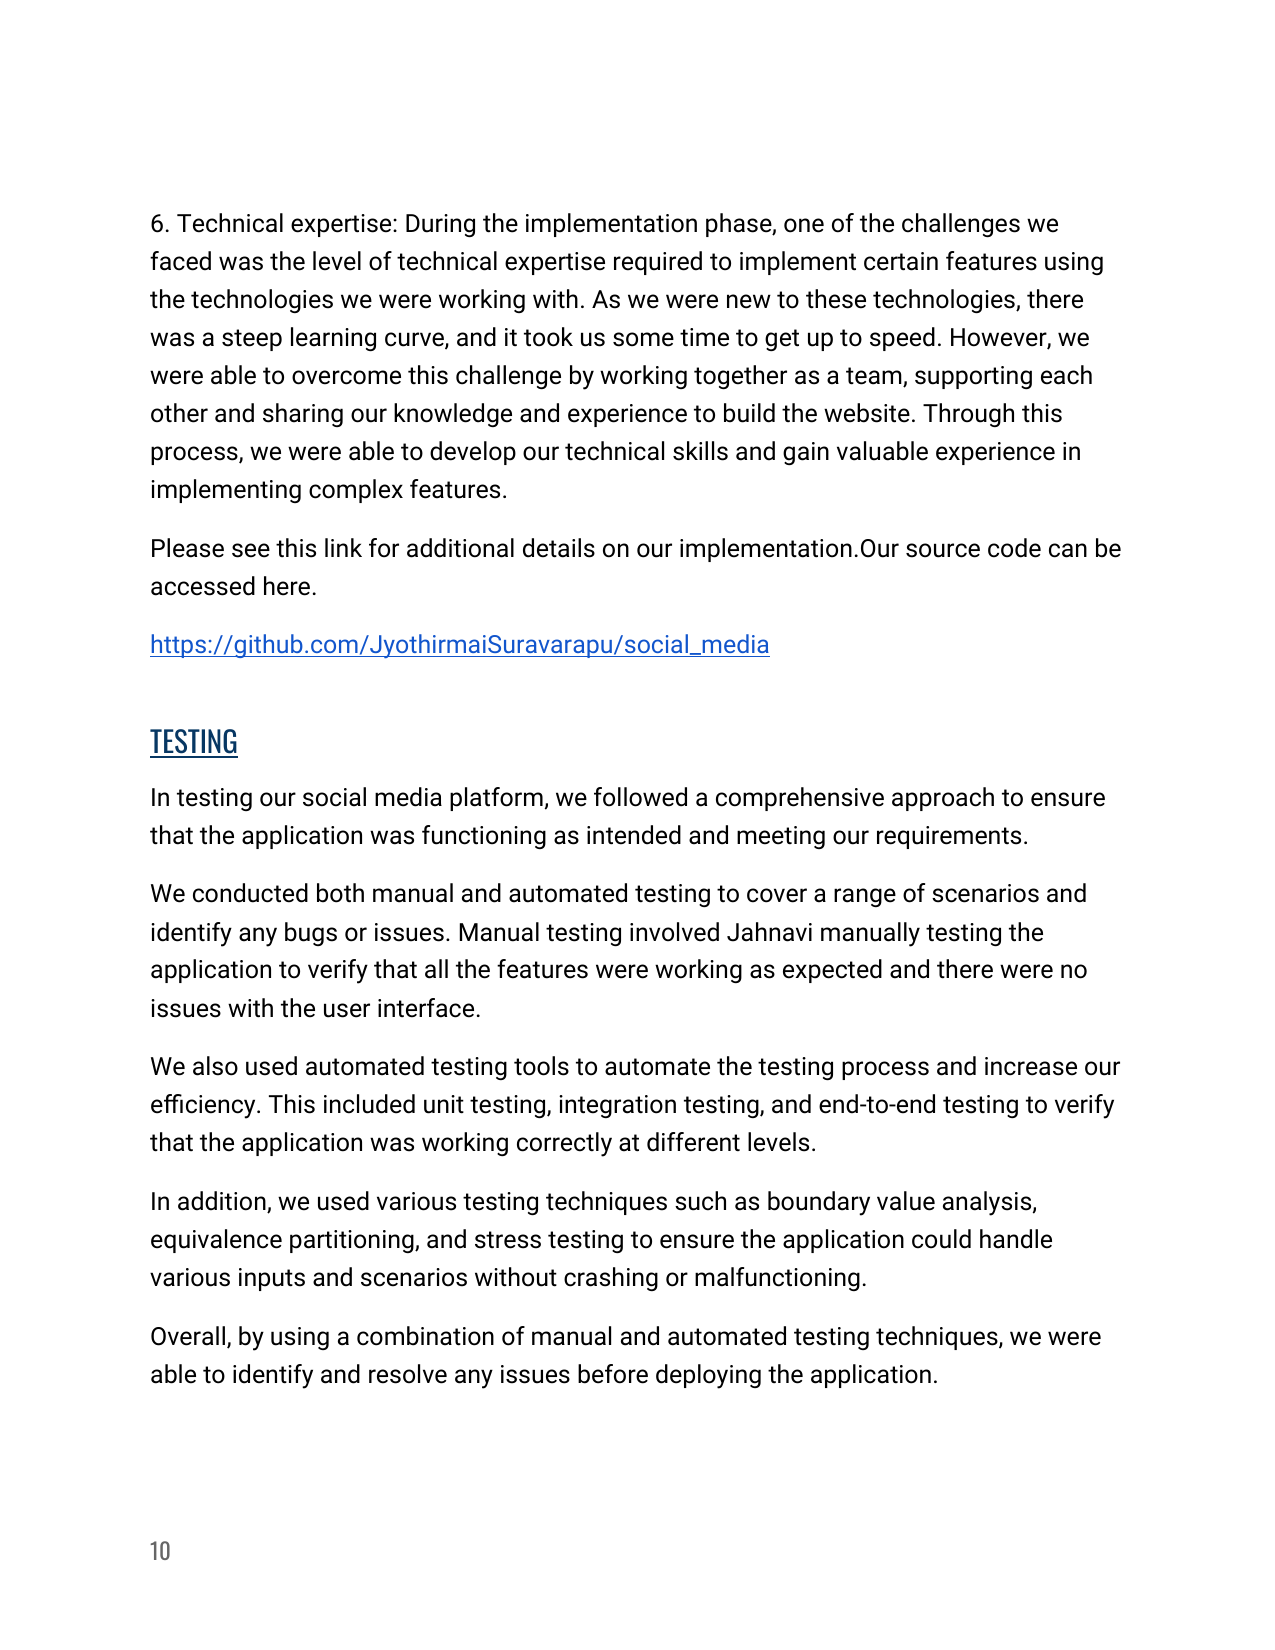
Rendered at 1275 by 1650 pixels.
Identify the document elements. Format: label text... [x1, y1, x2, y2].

text Overall, by using a combination of manual and automated testing techniques, we were able to identify and resolve any issues before deploying the application. [150, 1322, 1125, 1390]
text We also used automated testing tools to automate the testing process and increase our efficiency. This included unit testing, integration testing, and end-to-end testing to verify that the application was working correctly at different levels. [150, 1053, 1125, 1158]
text In addition, we used various testing techniques such as boundary value analysis, equivalence partitioning, and stress testing to ensure the application could handle various inputs and scenarios without crashing or malfunctioning. [150, 1187, 1125, 1293]
text 6. Technical expertise: During the implementation phase, one of the challenges we faced was the level of technical expertise required to implement certain features using the technologies we were working with. As we were new to these technologies, there was a steep learning curve, and it took us some time to get up to speed. However, we were able to overcome this challenge by working together as a team, supporting each other and sharing our knowledge and experience to build the website. Through this process, we were able to develop our technical skills and gain valuable experience in implementing complex features. [150, 209, 1125, 504]
text https://github.com/JyothirmaiSuravarapu/social_media [150, 631, 1125, 660]
subtitle TESTING [150, 719, 1125, 762]
text We conducted both manual and automated testing to cover a range of scenarios and identify any bugs or issues. Manual testing involved Jahnavi manually testing the application to verify that all the features were working as expected and there were no issues with the user interface. [150, 880, 1125, 1023]
text Please see this link for additional details on our implementation.Our source code can be accessed here. [150, 534, 1125, 601]
text In testing our social media platform, we followed a comprehensive approach to ensure that the application was functioning as intended and meeting our requirements. [150, 783, 1125, 850]
